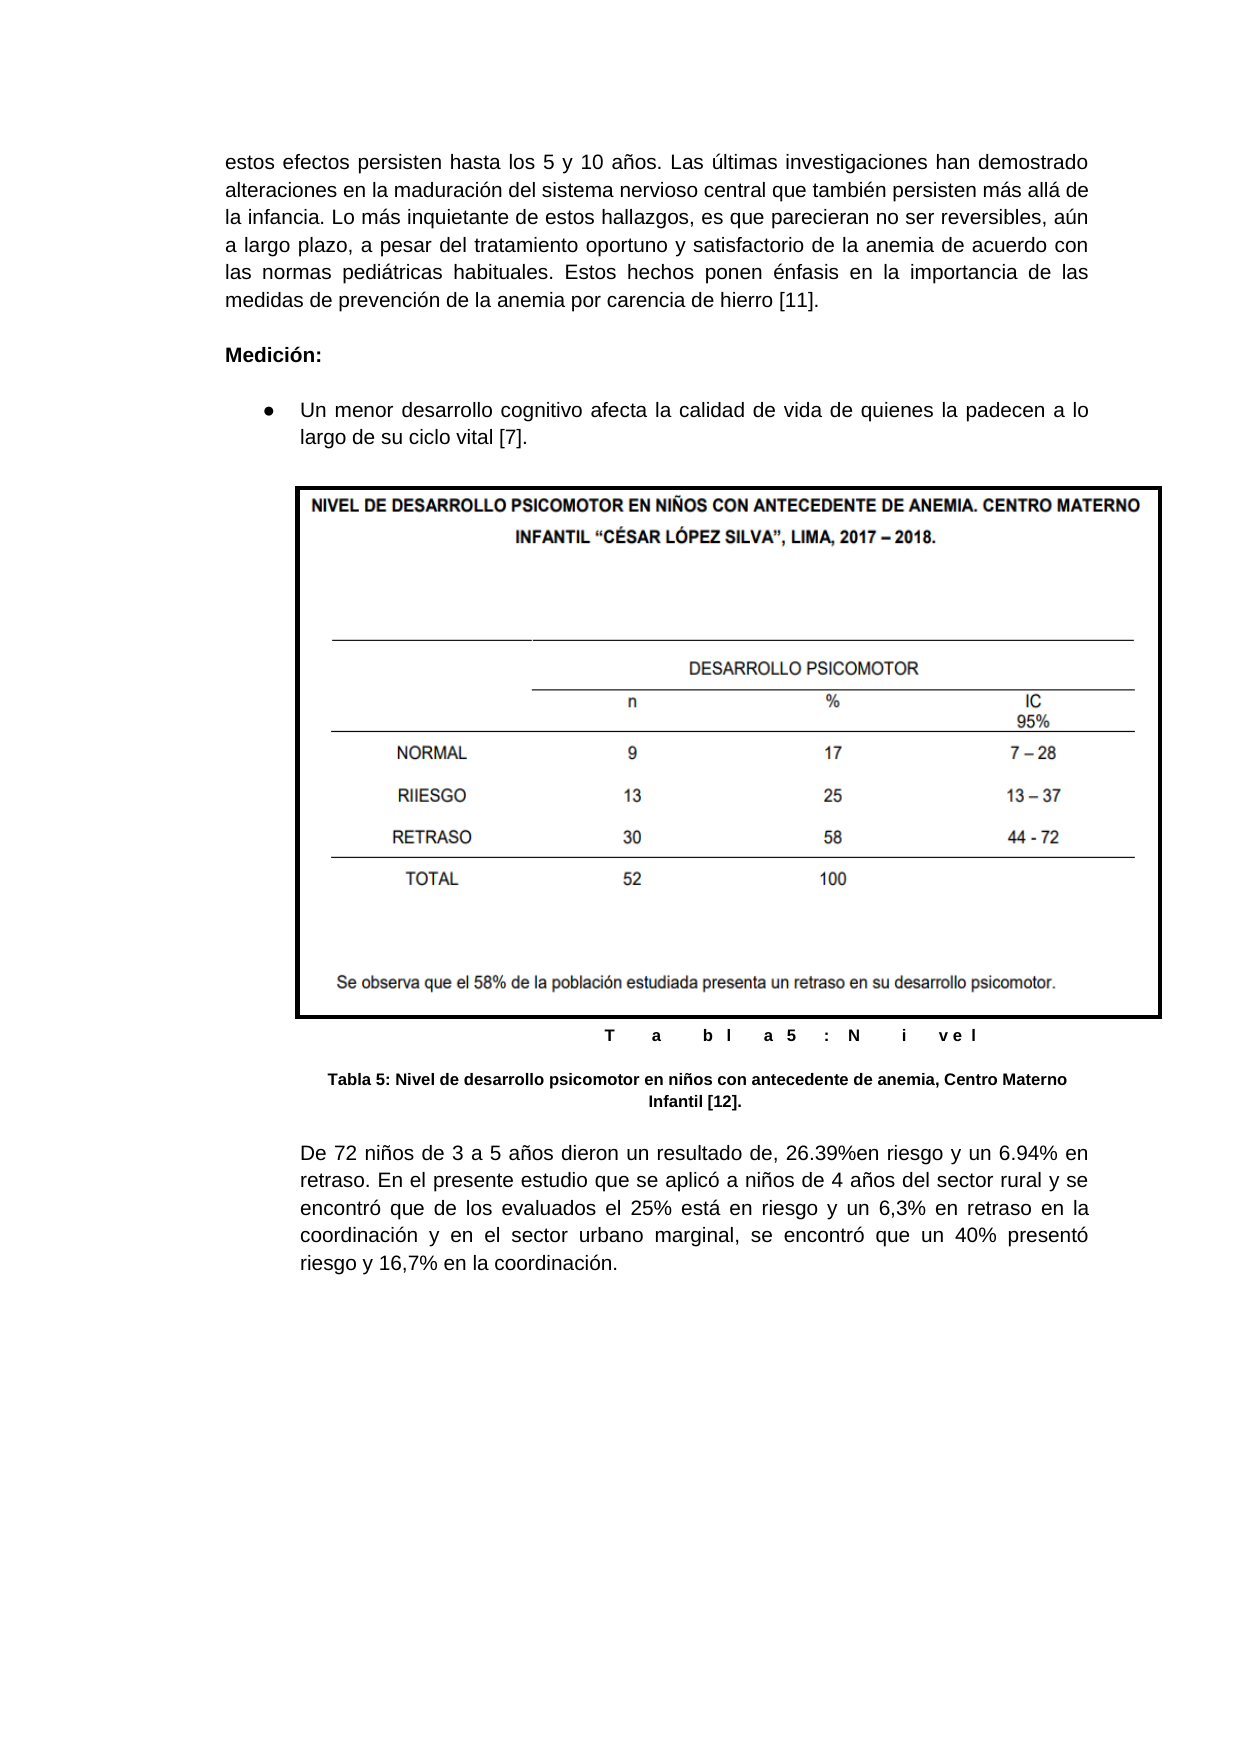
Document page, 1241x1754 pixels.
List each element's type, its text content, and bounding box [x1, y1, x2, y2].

list Un menor desarrollo cognitivo afecta la calidad de vida de quienes la padecen a lo largo de su ciclo vital [7]. [262, 397, 1090, 449]
list Tabla 5: Nivel de desarrollo psicomotor en niños con antecedente de anemia, Centro Materno Infantil [12]. [300, 1069, 1090, 1111]
list T a b l a 5 : N i v e l [300, 1019, 1090, 1044]
text De 72 niños de 3 a 5 años dieron un resultado de, 26.39%en riesgo y un 6.94% en retraso. En el presente estudio que se aplicó a niños de 4 años del sector rural y se encontró que de los evaluados el 25% está en riesgo y un 6,3% en retraso en la coordinación y en el sector urbano marginal, se encontró que un 40% presentó riesgo y 16,7% en la coordinación. [300, 1141, 1090, 1275]
text Medición: [225, 342, 1090, 366]
picture [300, 490, 1158, 1015]
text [225, 150, 1090, 311]
